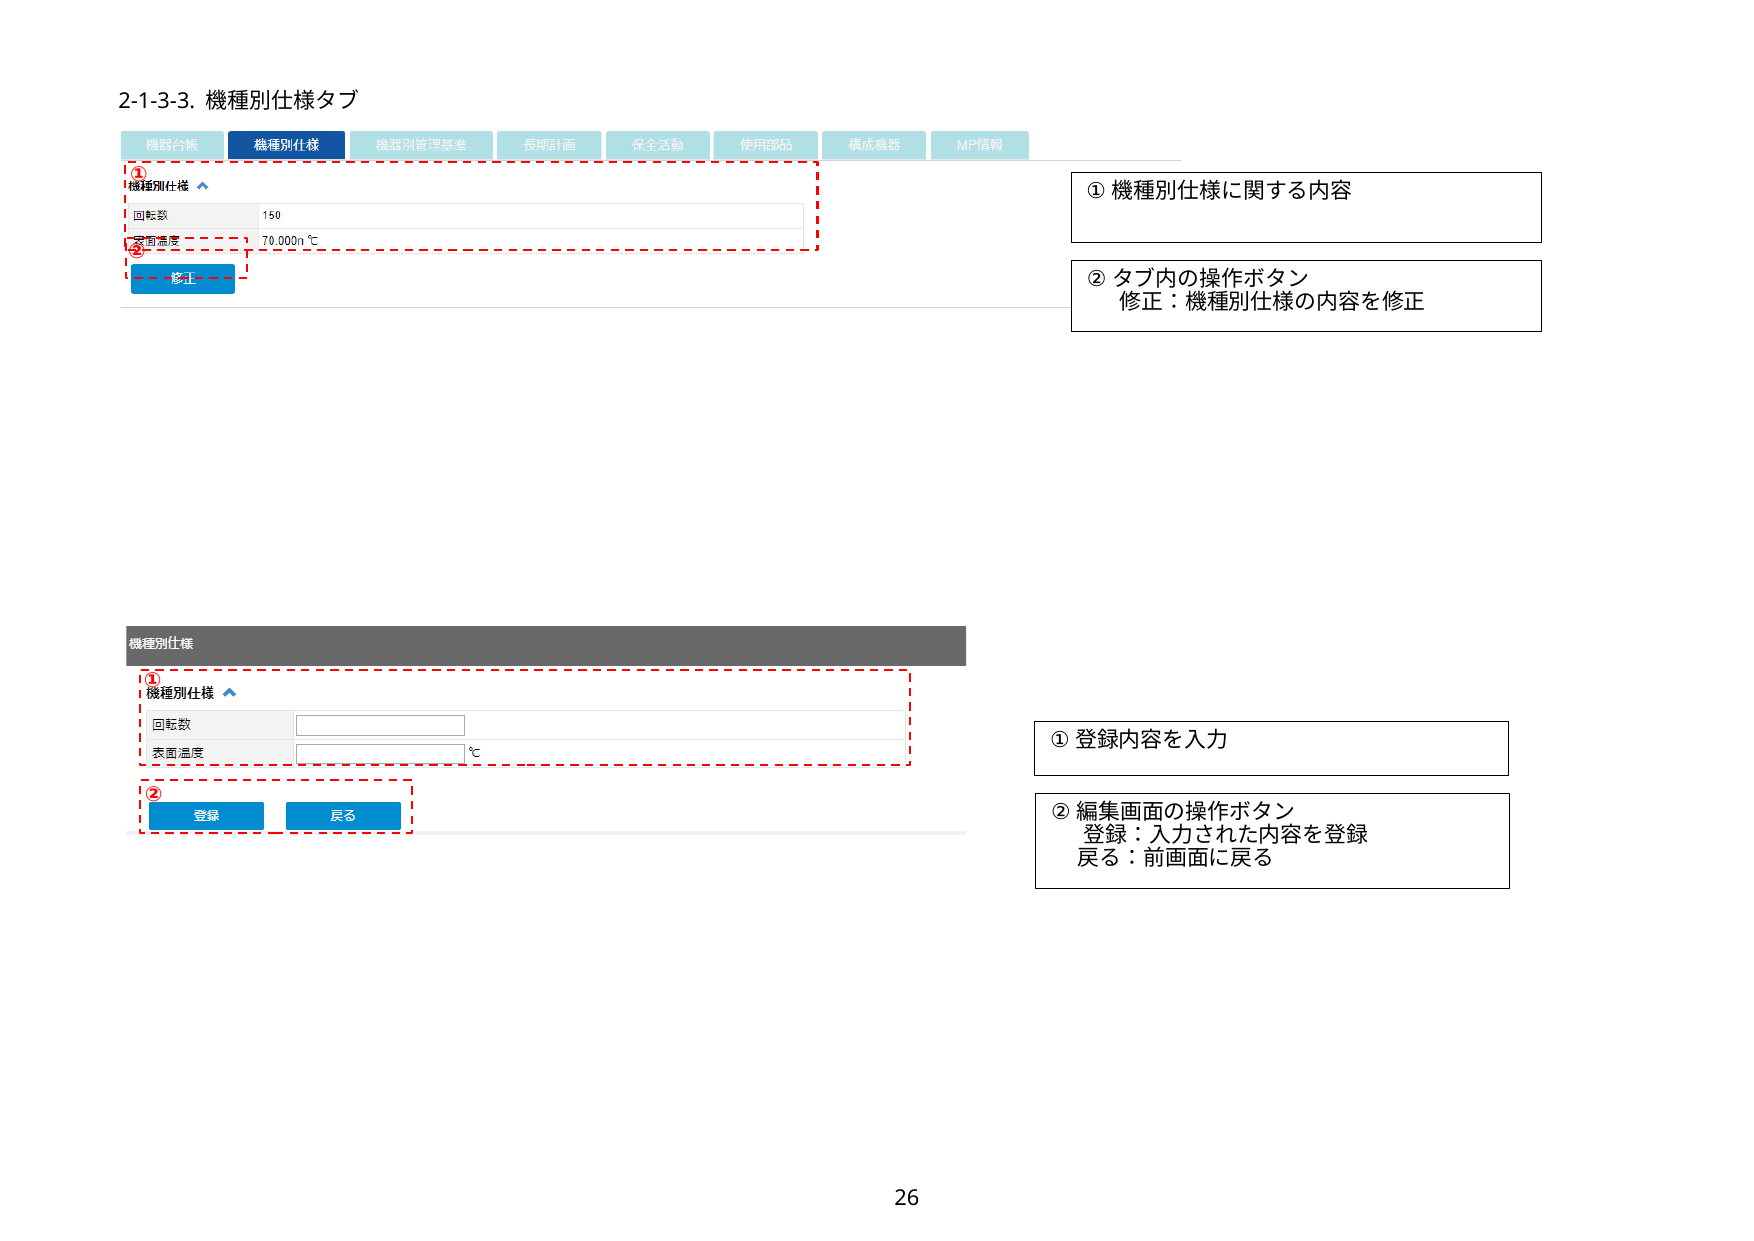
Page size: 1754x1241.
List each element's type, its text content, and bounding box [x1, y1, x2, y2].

picture [126, 626, 967, 835]
picture [120, 130, 1182, 333]
list 機種別仕様タブ [118, 69, 1695, 128]
